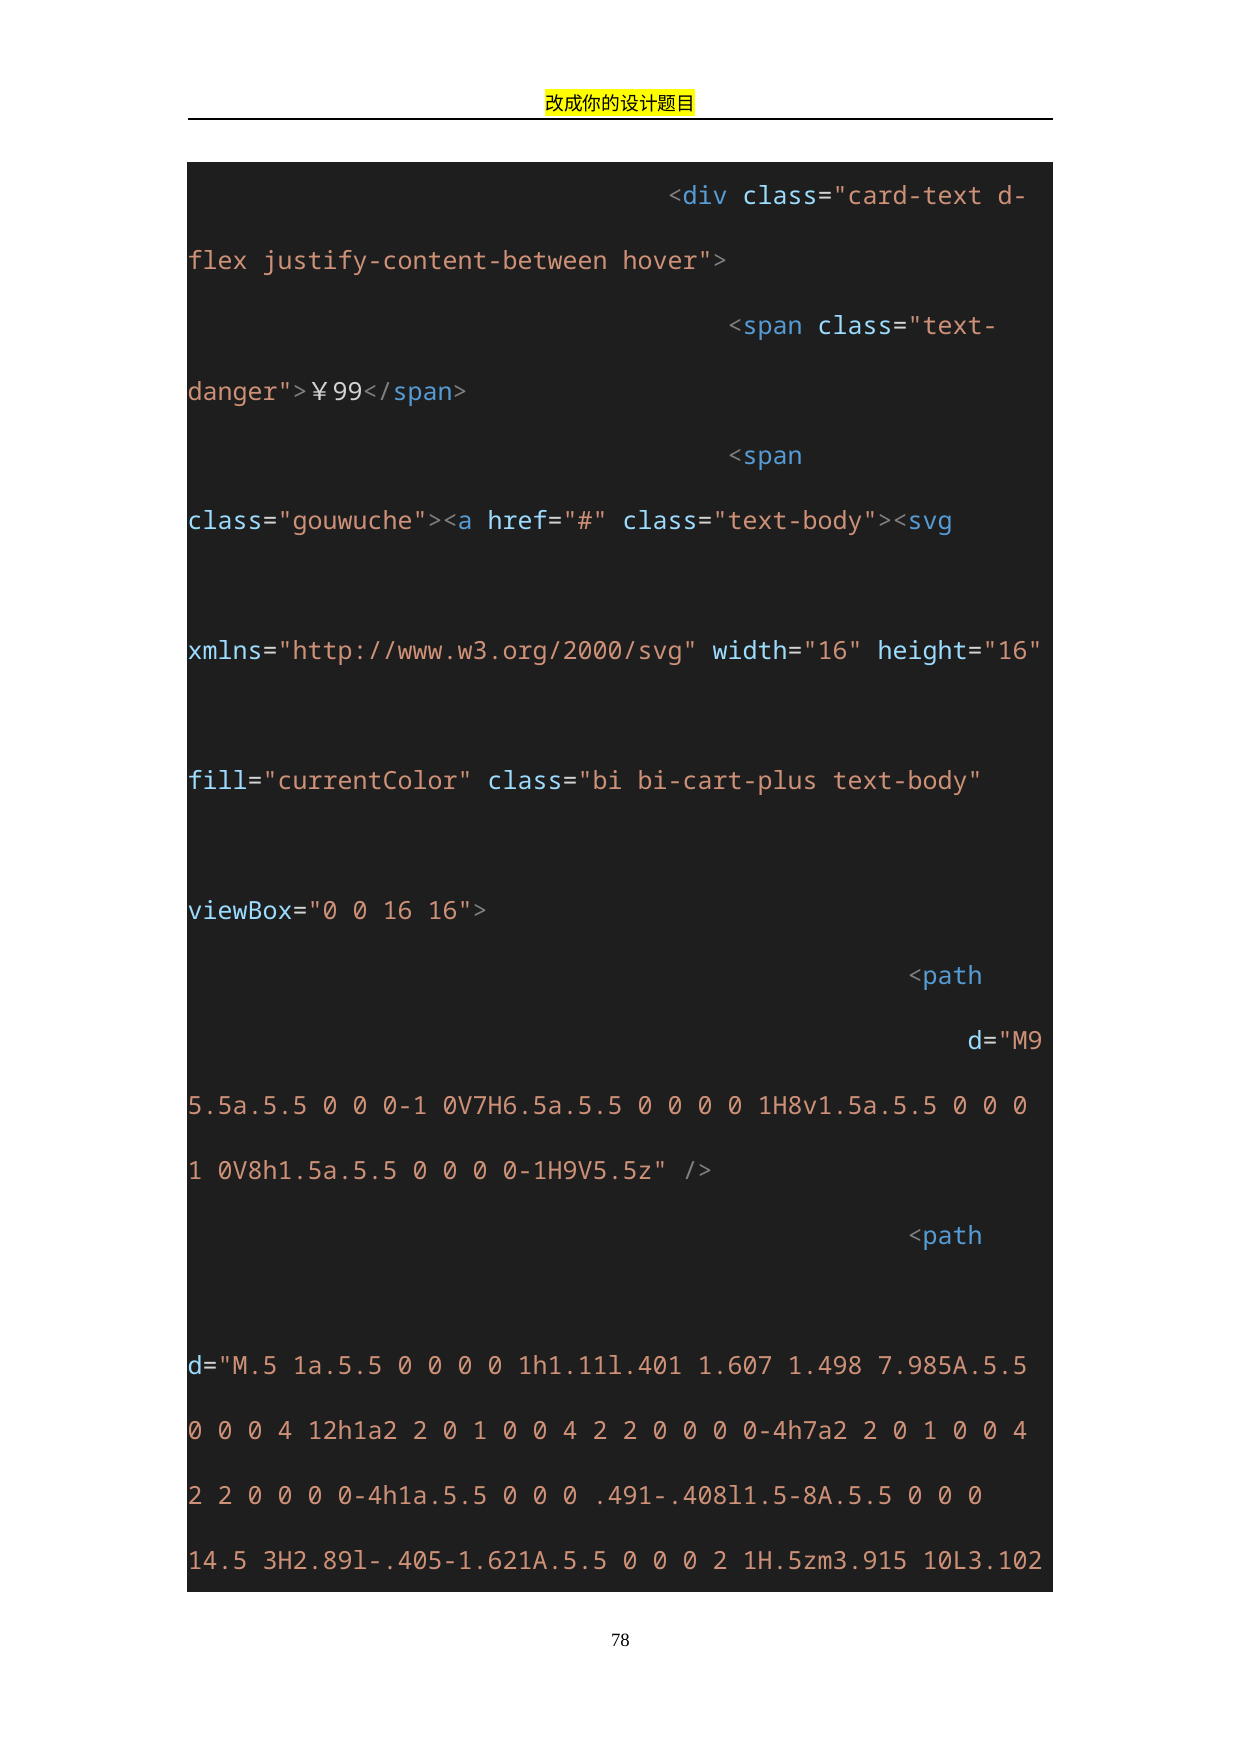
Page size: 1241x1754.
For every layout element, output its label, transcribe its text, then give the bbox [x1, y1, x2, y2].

text <path [187, 1202, 1053, 1267]
text <span class="gouwuche"><a href="#" class="text-body"><svg [187, 422, 1053, 552]
text fill="currentColor" class="bi bi-cart-plus text-body" [187, 682, 1053, 812]
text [187, 1267, 1053, 1592]
text d="M9 5.5a.5.5 0 0 0-1 0V7H6.5a.5.5 0 0 0 0 1H8v1.5a.5.5 0 0 0 1 0V8h1.5a.5.5 0 0 0 0-1H9V5.5z" /> [187, 1007, 1053, 1202]
text <span class="text-danger">￥99</span> [187, 292, 1053, 422]
text <path [187, 942, 1053, 1007]
text xmlns="http://www.w3.org/2000/svg" width="16" height="16" [187, 552, 1053, 682]
text <div class="card-text d-flex justify-content-between hover"> [187, 162, 1053, 292]
text viewBox="0 0 16 16"> [187, 812, 1053, 942]
